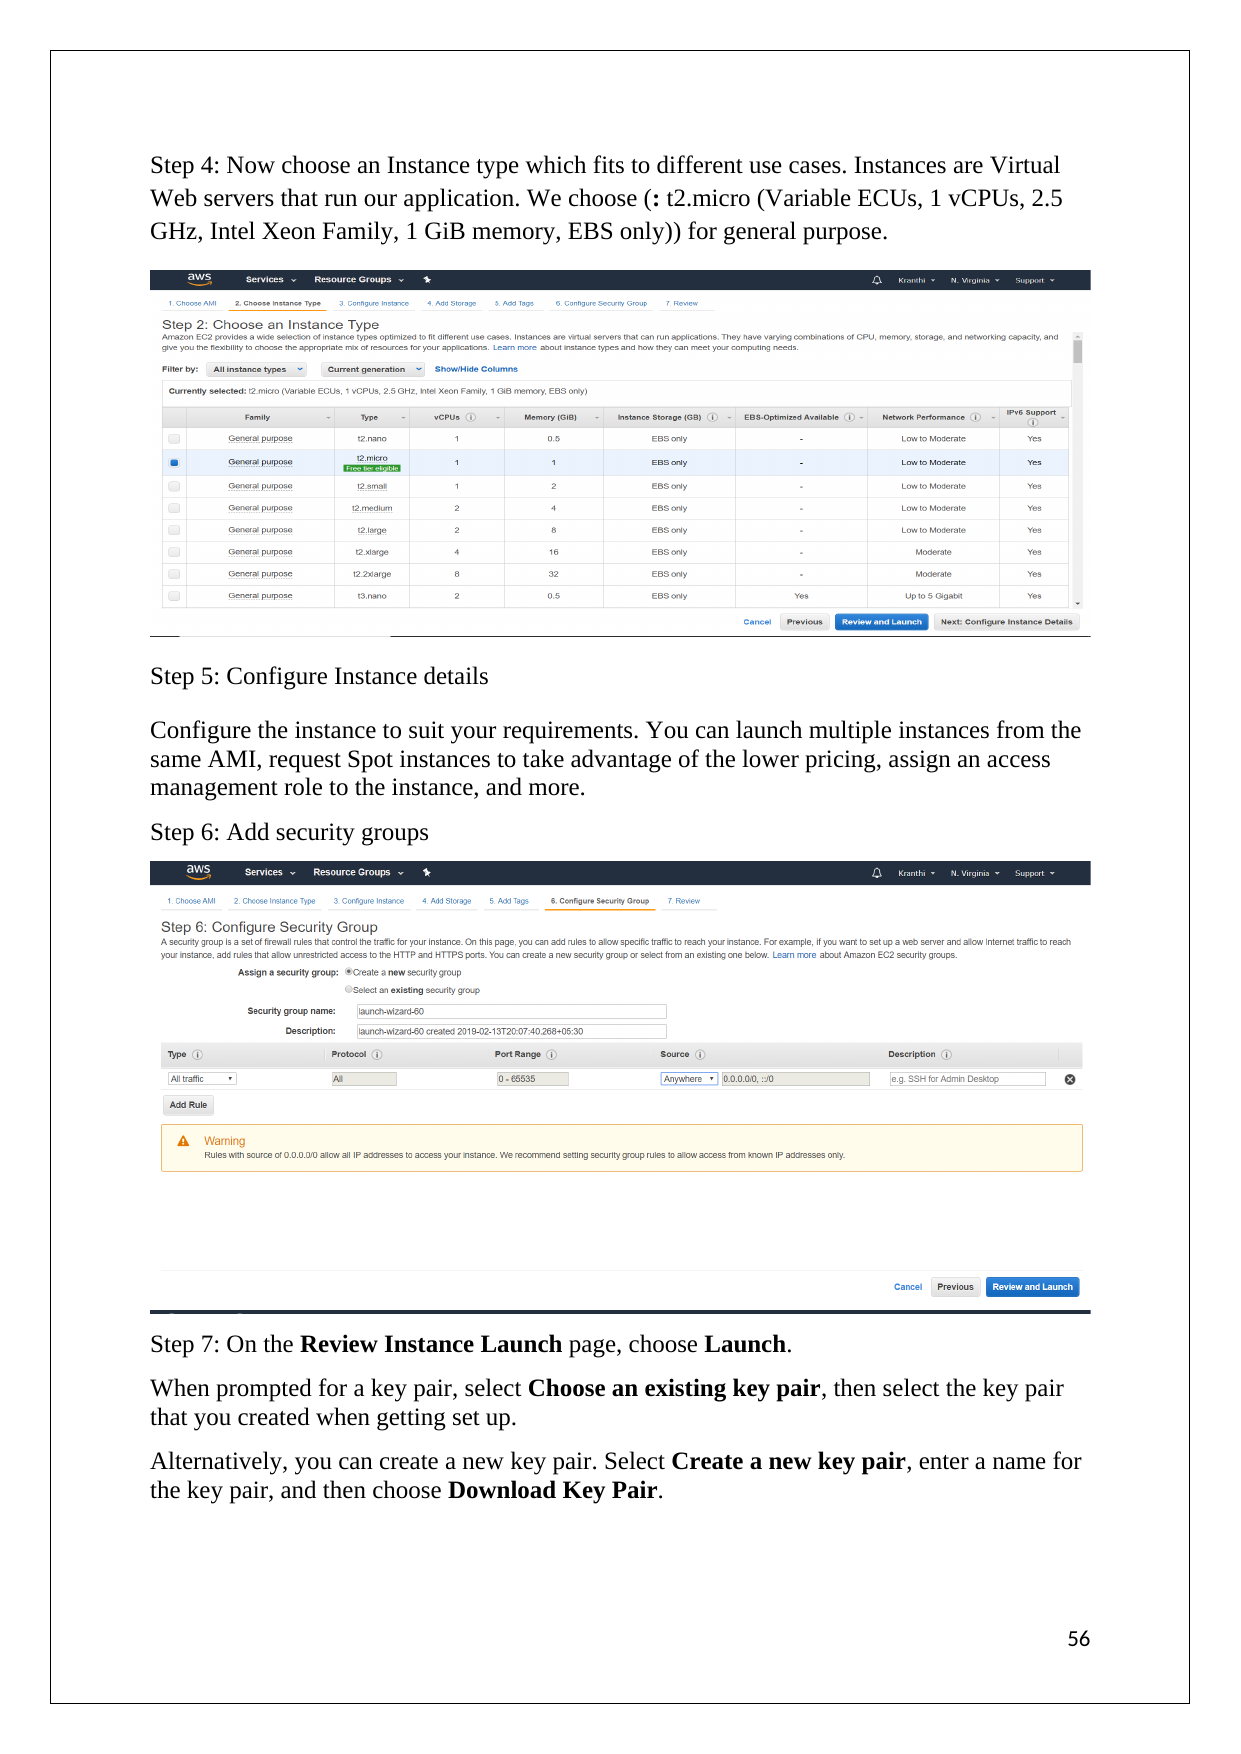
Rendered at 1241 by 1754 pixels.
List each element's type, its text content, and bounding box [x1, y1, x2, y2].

text Step 5: Configure Instance details [150, 661, 1090, 690]
picture [150, 270, 1091, 637]
text Configure the instance to suit your requirements. You can launch multiple instances from the same AMI, request Spot instances to take advantage of the lower pricing, assign an access management role to the instance, and more. [150, 715, 1090, 801]
text Alternatively, you can create a new key pair. Select Create a new key pair, enter a name for the key pair, and then choose Download Key Pair. [150, 1446, 1090, 1504]
text When prompted for a key pair, select Choose an existing key pair, then select the key pair that you created when getting set up. [150, 1373, 1090, 1431]
text Step 7: On the Review Instance Launch page, choose Launch. [150, 1329, 1090, 1358]
text Step 6: Add security groups [150, 817, 1090, 846]
text Step 4: Now choose an Instance type which fits to different use cases. Instances are Virtual Web servers that run our application. We choose (: t2.micro (Variable ECUs, 1 vCPUs, 2.5 GHz, Intel Xeon Family, 1 GiB memory, EBS only)) for general purpose. [150, 150, 1090, 245]
picture [150, 861, 1091, 1314]
